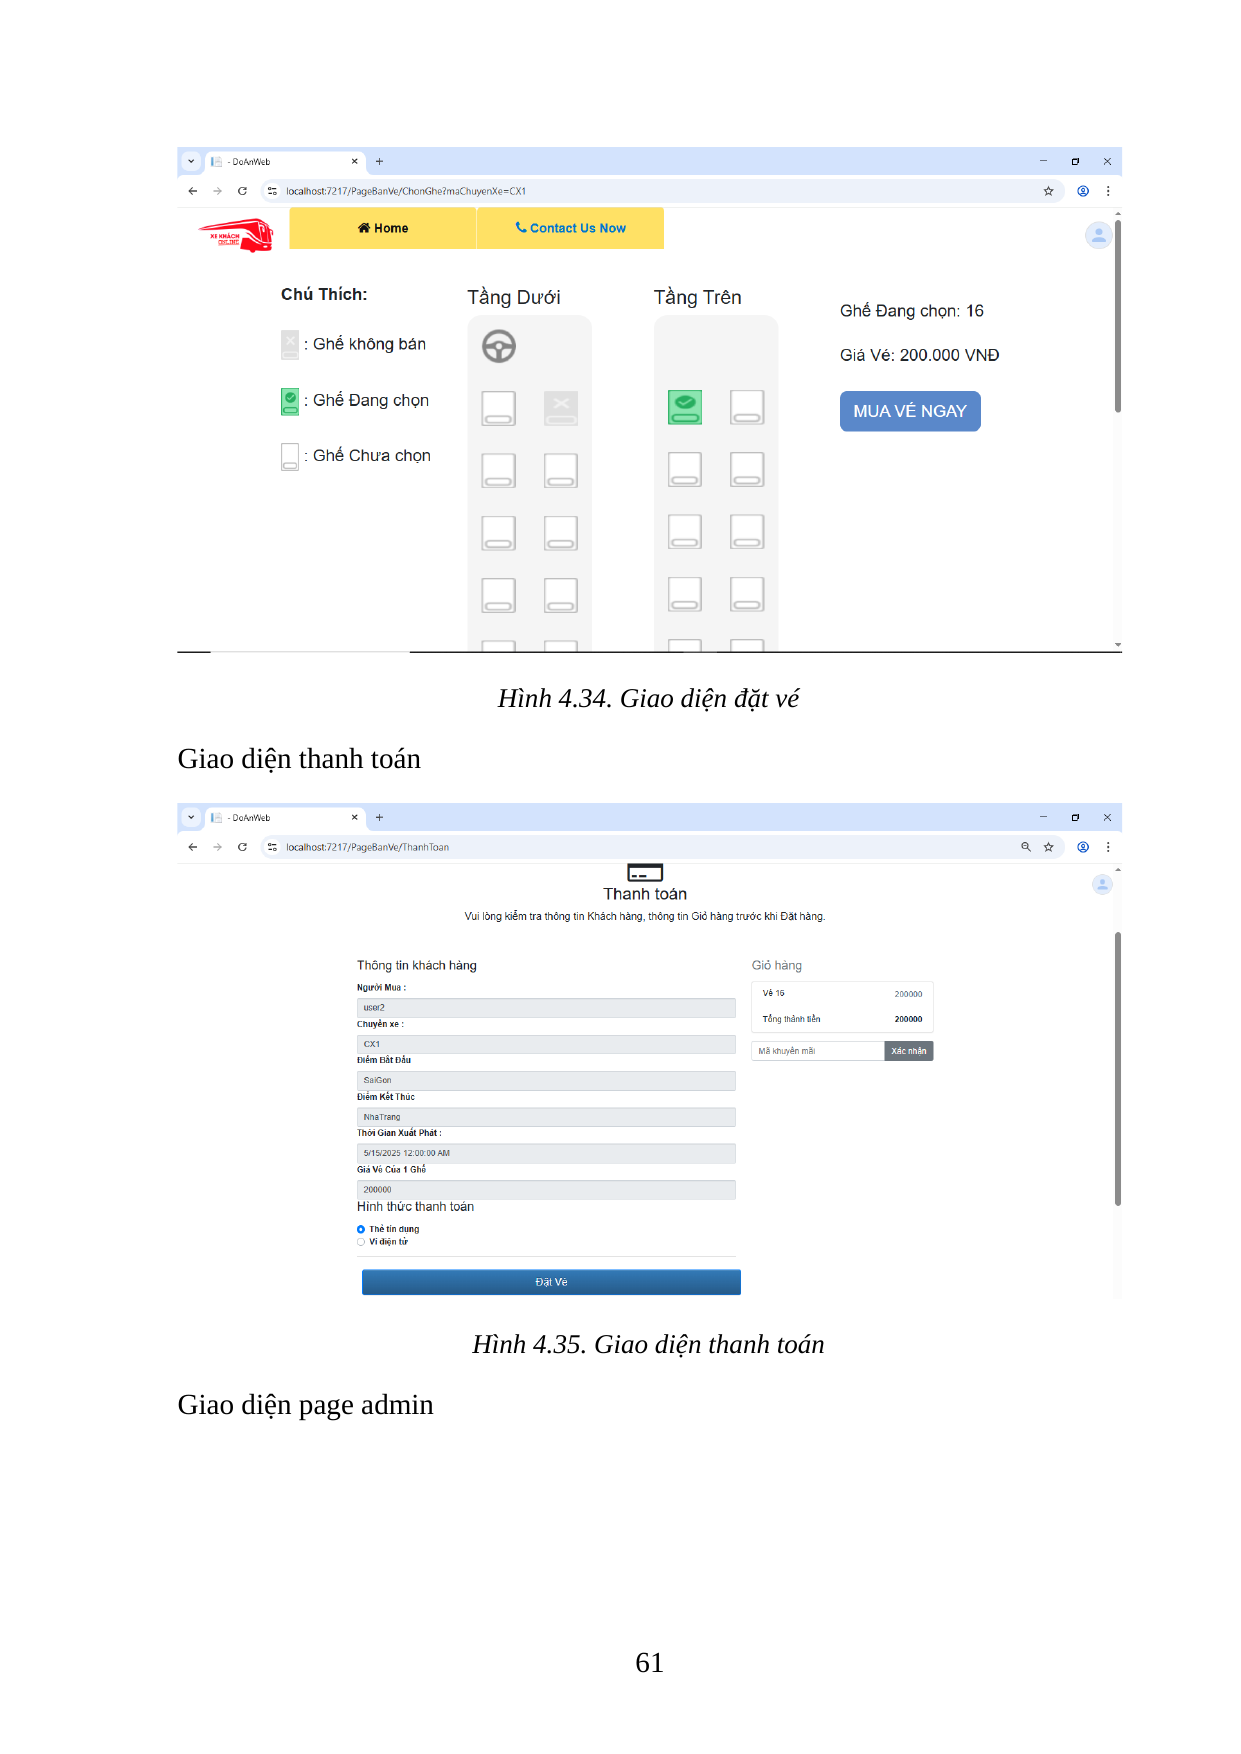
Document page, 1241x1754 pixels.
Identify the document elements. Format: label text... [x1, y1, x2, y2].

text Giao diện thanh toán [177, 741, 1122, 774]
text Giao diện page admin [177, 1387, 1122, 1421]
picture [177, 147, 1123, 653]
picture [177, 803, 1123, 1299]
